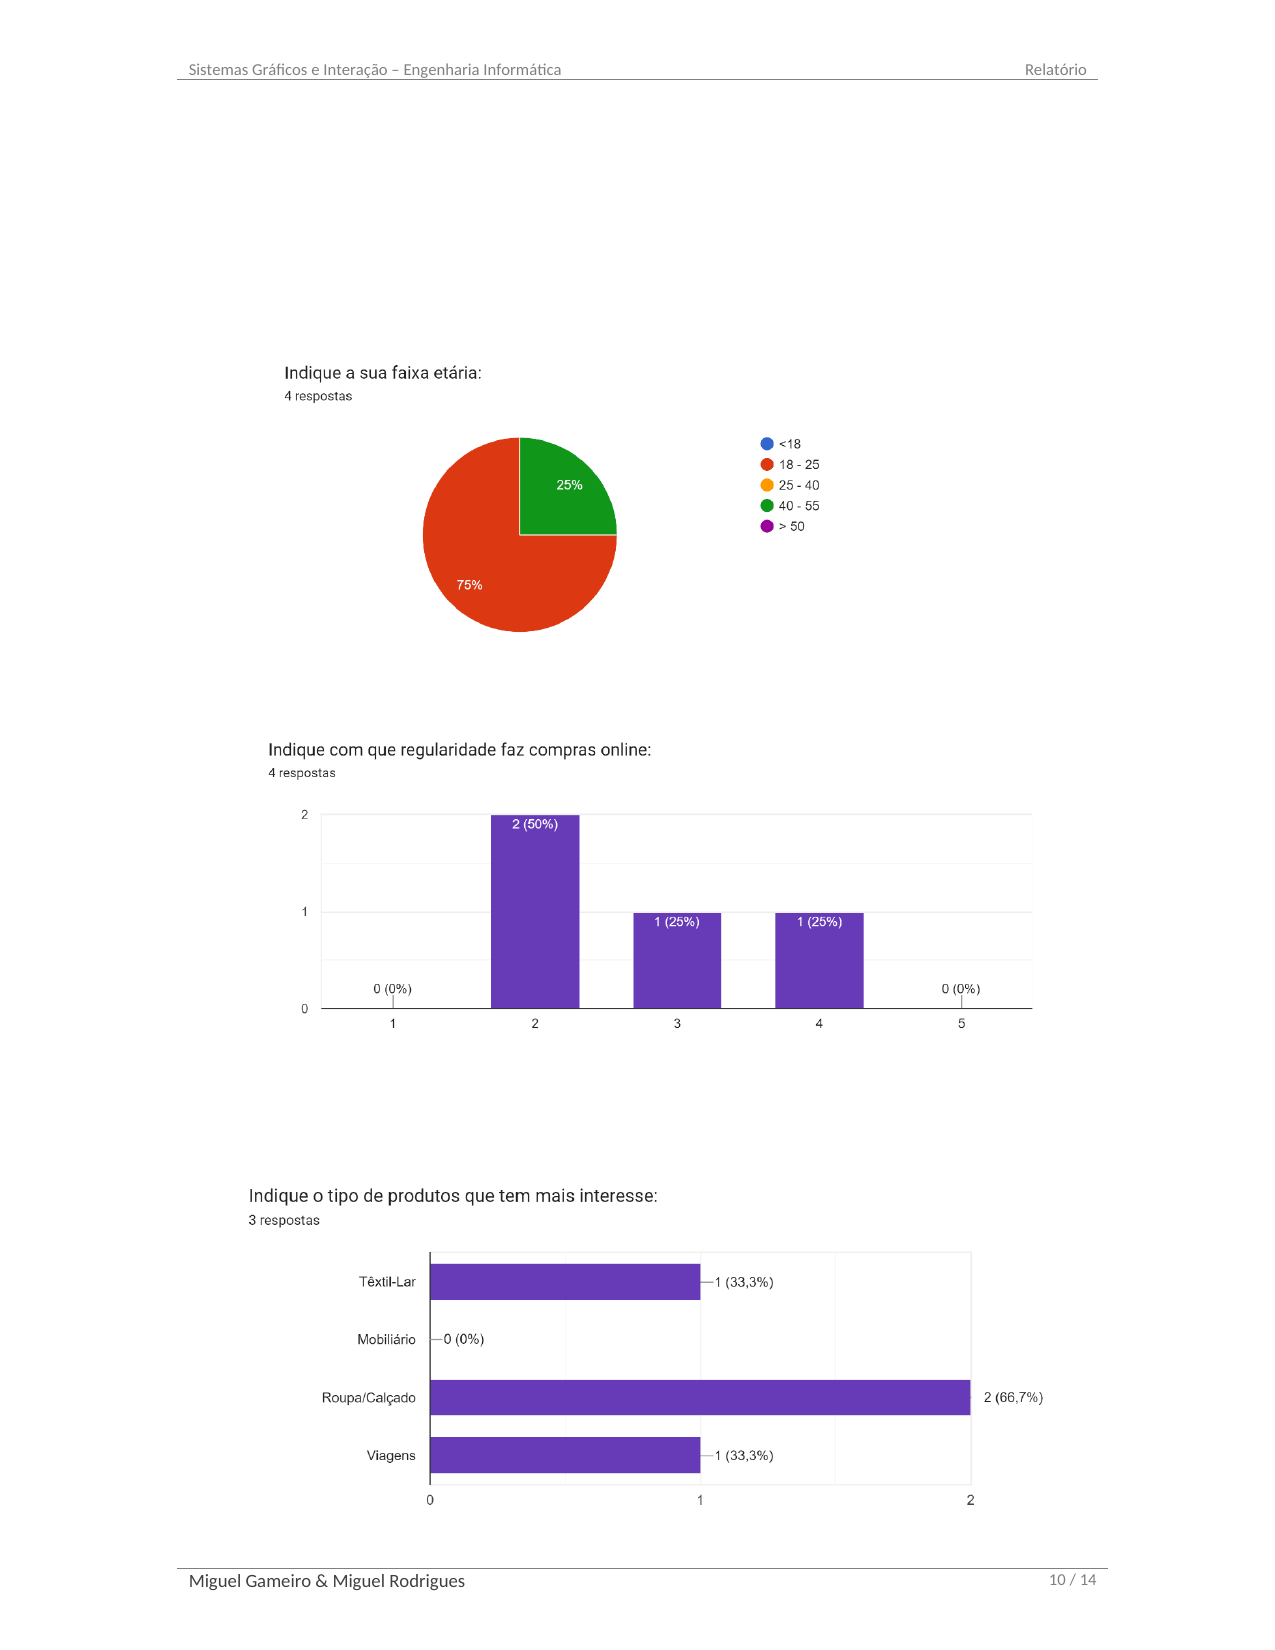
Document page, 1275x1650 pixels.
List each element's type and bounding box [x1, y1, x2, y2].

picture [242, 712, 1033, 1089]
picture [221, 1156, 1054, 1553]
picture [258, 335, 1052, 669]
